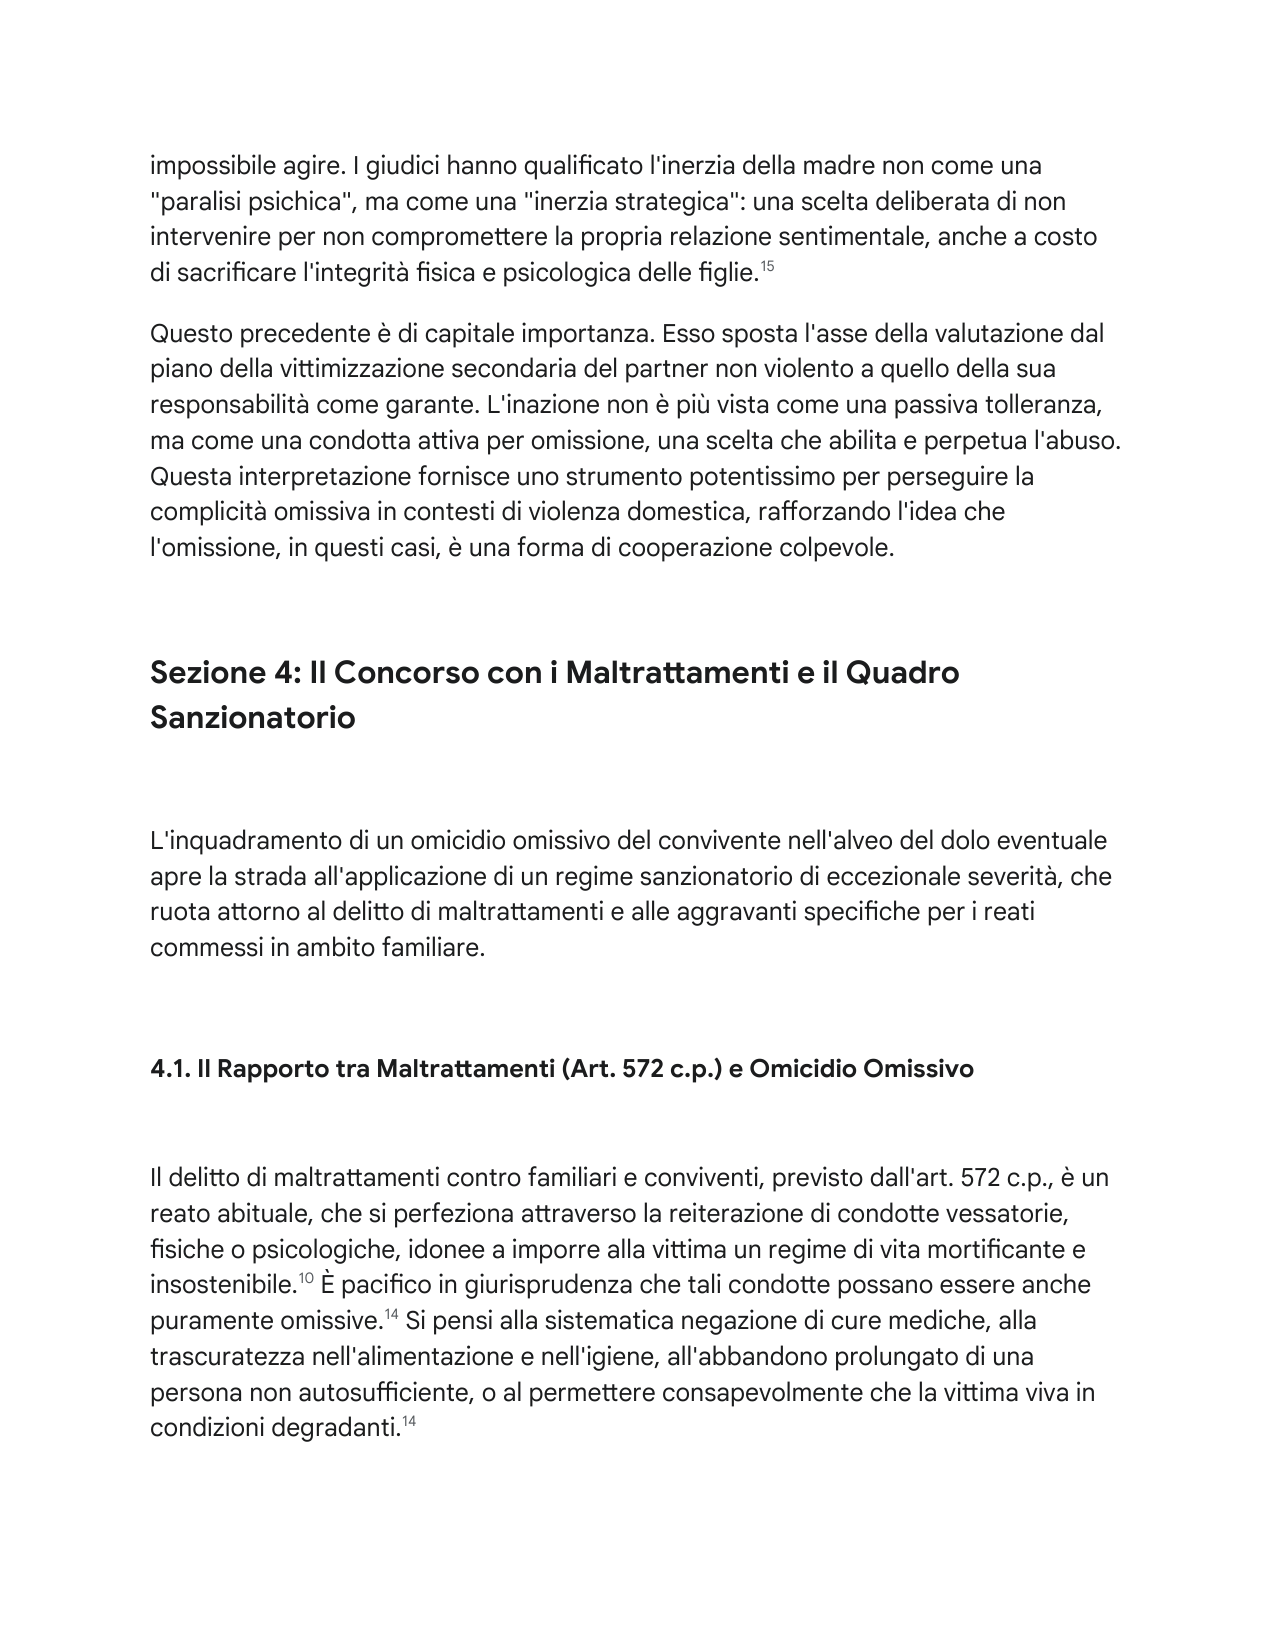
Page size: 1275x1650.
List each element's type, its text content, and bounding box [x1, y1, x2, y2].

text Il delitto di maltrattamenti contro familiari e conviventi, previsto dall'art. 572 c.p., è un reato abituale, che si perfeziona attraverso la reiterazione di condotte vessatorie, fisiche o psicologiche, idonee a imporre alla vittima un regime di vita mortificante e insostenibile.10 È pacifico in giurisprudenza che tali condotte possano essere anche puramente omissive.14 Si pensi alla sistematica negazione di cure mediche, alla trascuratezza nell'alimentazione e nell'igiene, all'abbandono prolungato di una persona non autosufficiente, o al permettere consapevolmente che la vittima viva in condizioni degradanti.14 [150, 1163, 1125, 1444]
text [150, 150, 1125, 288]
text Questo precedente è di capitale importanza. Esso sposta l'asse della valutazione dal piano della vittimizzazione secondaria del partner non violento a quello della sua responsabilità come garante. L'inazione non è più vista come una passiva tolleranza, ma come una condotta attiva per omissione, una scelta che abilita e perpetua l'abuso. Questa interpretazione fornisce uno strumento potentissimo per perseguire la complicità omissiva in contesti di violenza domestica, rafforzando l'idea che l'omissione, in questi casi, è una forma di cooperazione colpevole. [150, 318, 1125, 564]
text L'inquadramento di un omicidio omissivo del convivente nell'alveo del dolo eventuale apre la strada all'applicazione di un regime sanzionatorio di eccezionale severità, che ruota attorno al delitto di maltrattamenti e alle aggravanti specifiche per i reati commessi in ambito familiare. [150, 825, 1125, 963]
subtitle 4.1. Il Rapporto tra Maltrattamenti (Art. 572 c.p.) e Omicidio Omissivo [150, 1054, 1125, 1085]
subtitle Sezione 4: Il Concorso con i Maltrattamenti e il Quadro Sanzionatorio [150, 654, 1125, 737]
